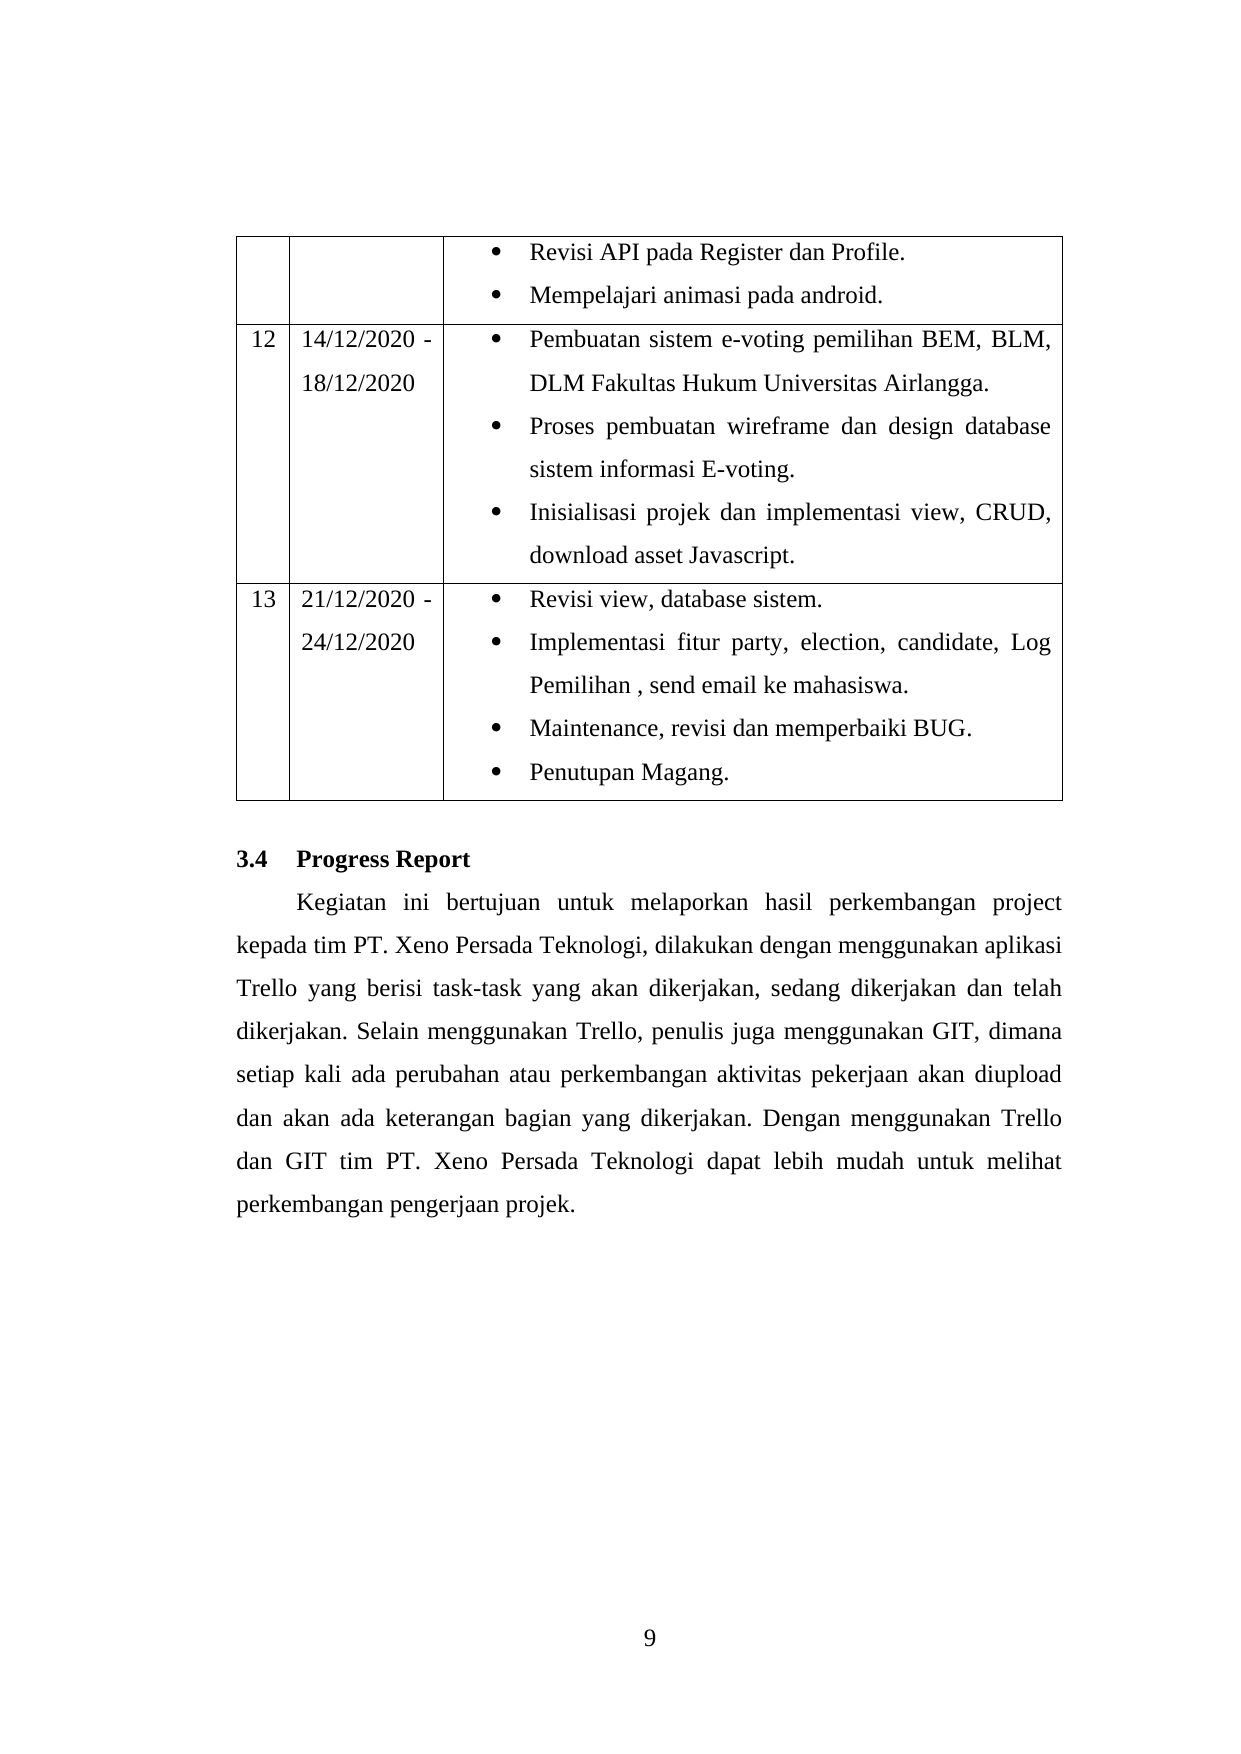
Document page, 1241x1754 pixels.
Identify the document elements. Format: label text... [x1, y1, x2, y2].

table_cell 13 [237, 584, 289, 800]
table_cell 12 [237, 325, 289, 583]
table_cell Pembuatan sistem e-voting pemilihan BEM, BLM, DLM Fakultas Hukum Universitas Airlangga. Proses pembuatan wireframe dan design database sistem informasi E-voting. Inisialisasi projek dan implementasi view, CRUD, download asset Javascript. [444, 325, 1062, 583]
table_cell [444, 237, 1062, 323]
table_cell Revisi view, database sistem. Implementasi fitur party, election, candidate, Log Pemilihan , send email ke mahasiswa. Maintenance, revisi dan memperbaiki BUG. Penutupan Magang. [444, 584, 1062, 800]
table_cell 14/12/2020 - 18/12/2020 [290, 325, 443, 583]
table_cell 11 [237, 237, 289, 323]
text Kegiatan ini bertujuan untuk melaporkan hasil perkembangan project kepada tim PT. Xeno Persada Teknologi, dilakukan dengan menggunakan aplikasi Trello yang berisi task-task yang akan dikerjakan, sedang dikerjakan dan telah dikerjakan. Selain menggunakan Trello, penulis juga menggunakan GIT, dimana setiap kali ada perubahan atau perkembangan aktivitas pekerjaan akan diupload dan akan ada keterangan bagian yang dikerjakan. Dengan menggunakan Trello dan GIT tim PT. Xeno Persada Teknologi dapat lebih mudah untuk melihat perkembangan pengerjaan projek. [236, 887, 1063, 1218]
subtitle Progress Report [236, 844, 1063, 873]
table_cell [290, 237, 443, 323]
table_cell 21/12/2020 - 24/12/2020 [290, 584, 443, 800]
